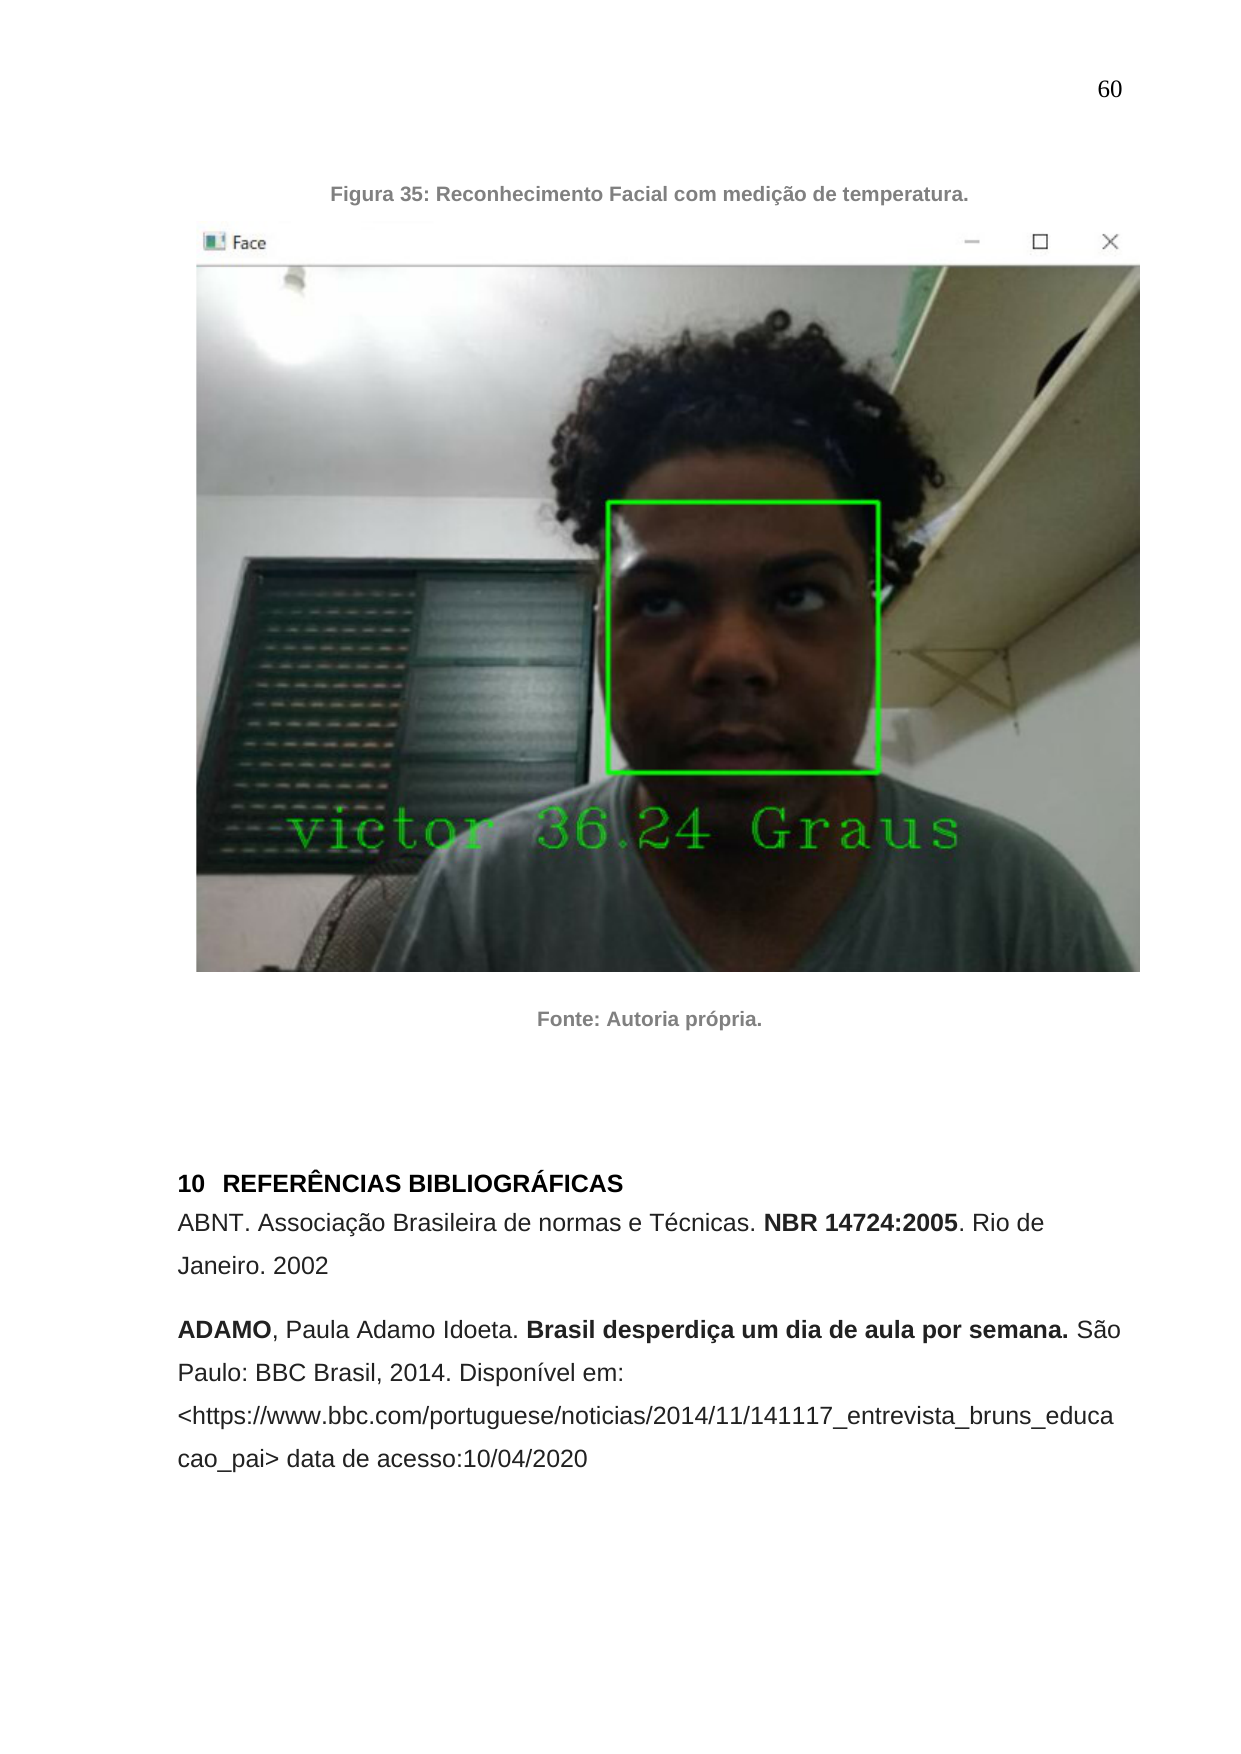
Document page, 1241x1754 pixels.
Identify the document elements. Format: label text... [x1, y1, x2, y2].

text ABNT. Associação Brasileira de normas e Técnicas. NBR 14724:2005. Rio de Janeiro. 2002 [177, 1208, 1122, 1280]
text Figura 35: Reconhecimento Facial com medição de temperatura. [177, 182, 1122, 206]
text REFERÊNCIAS BIBLIOGRÁFICAS [177, 1169, 1122, 1197]
text ADAMO, Paula Adamo Idoeta. Brasil desperdiça um dia de aula por semana. São Paulo: BBC Brasil, 2014. Disponível em: <https://www.bbc.com/portuguese/noticias/2014/11/141117_entrevista_bruns_educacao_pai> data de acesso:10/04/2020 [177, 1315, 1122, 1473]
text Fonte: Autoria própria. [177, 1007, 1122, 1031]
